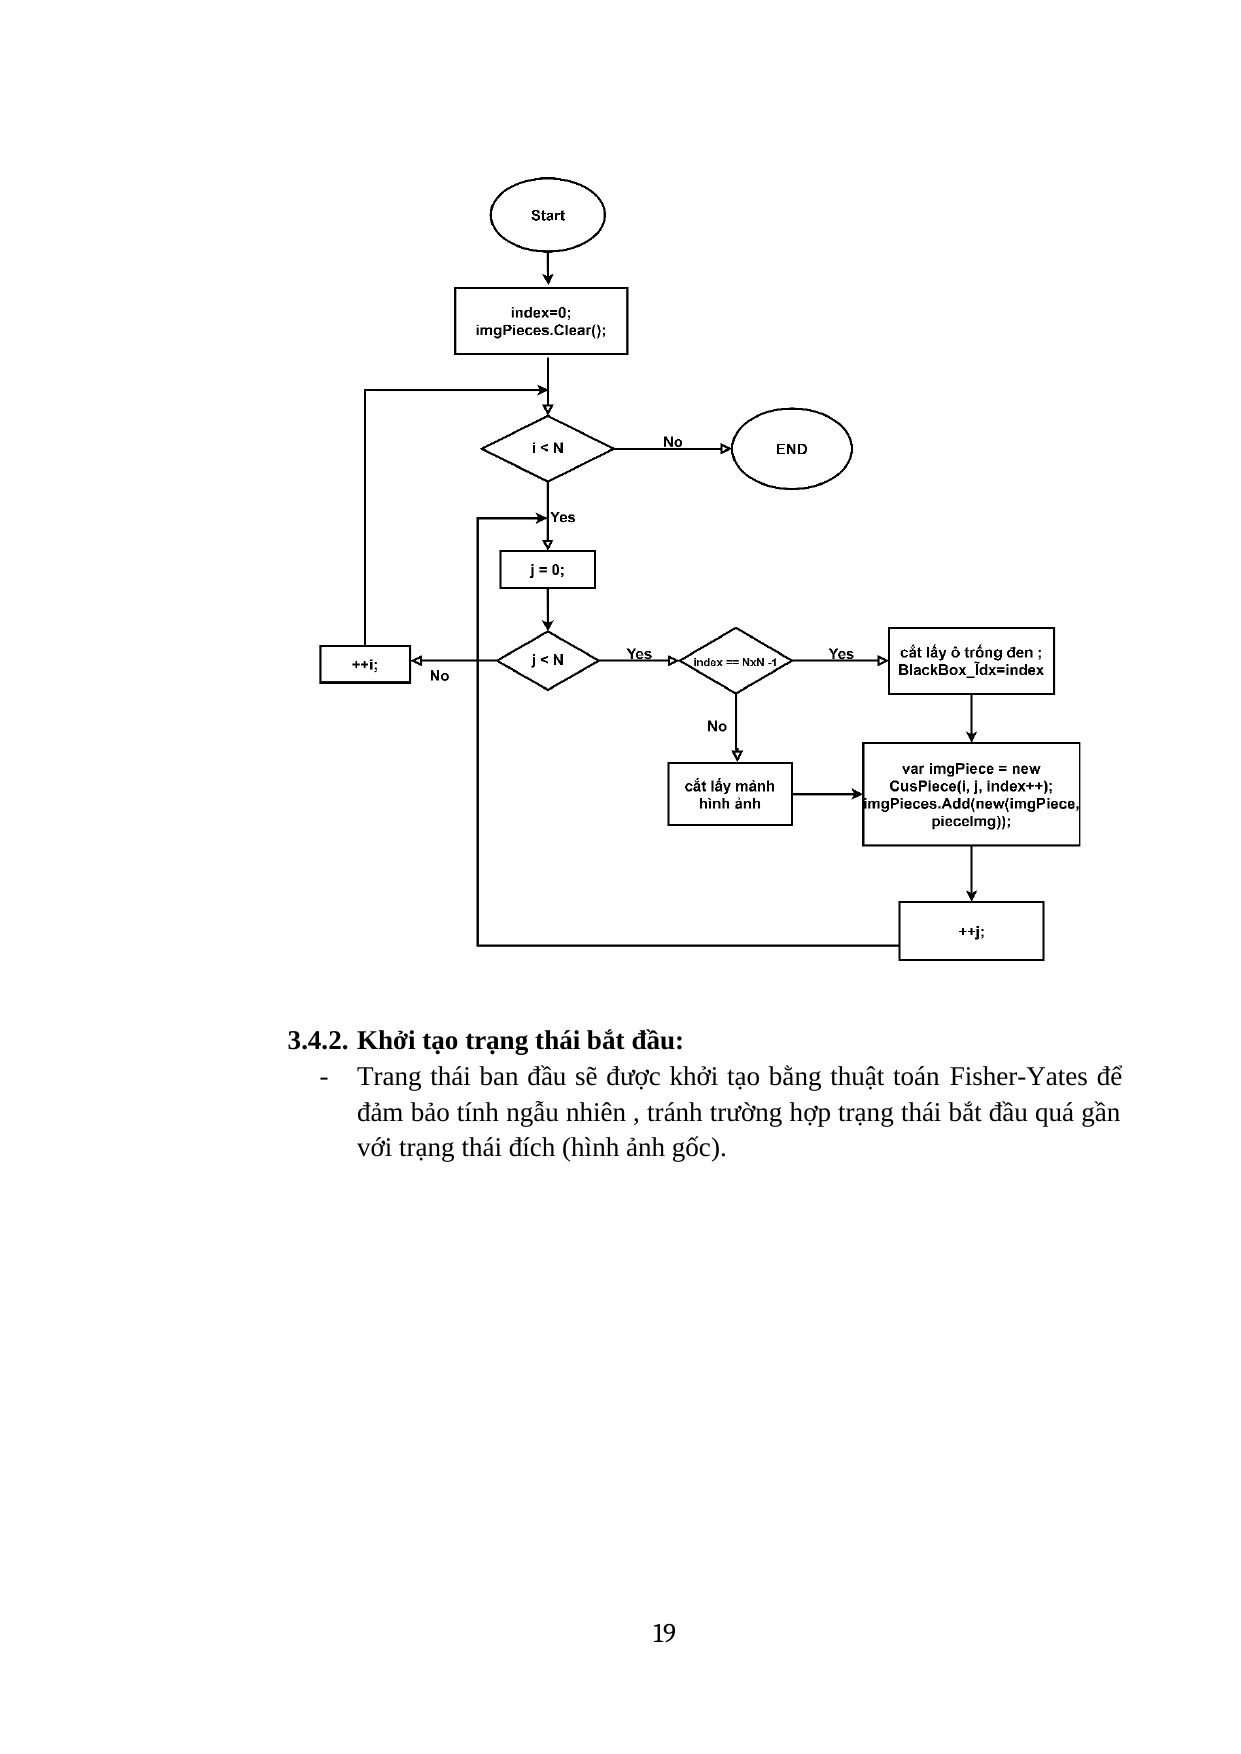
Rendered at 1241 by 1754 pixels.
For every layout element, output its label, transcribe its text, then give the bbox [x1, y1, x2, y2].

list Khởi tạo trạng thái bắt đầu: [287, 1024, 1122, 1055]
list Trang thái ban đầu sẽ được khởi tạo bằng thuật toán Fisher-Yates để đảm bảo tính ngẫu nhiên , tránh trường hợp trạng thái bắt đầu quá gần với trạng thái đích (hình ảnh gốc). [319, 1060, 1122, 1162]
picture [319, 177, 1081, 961]
